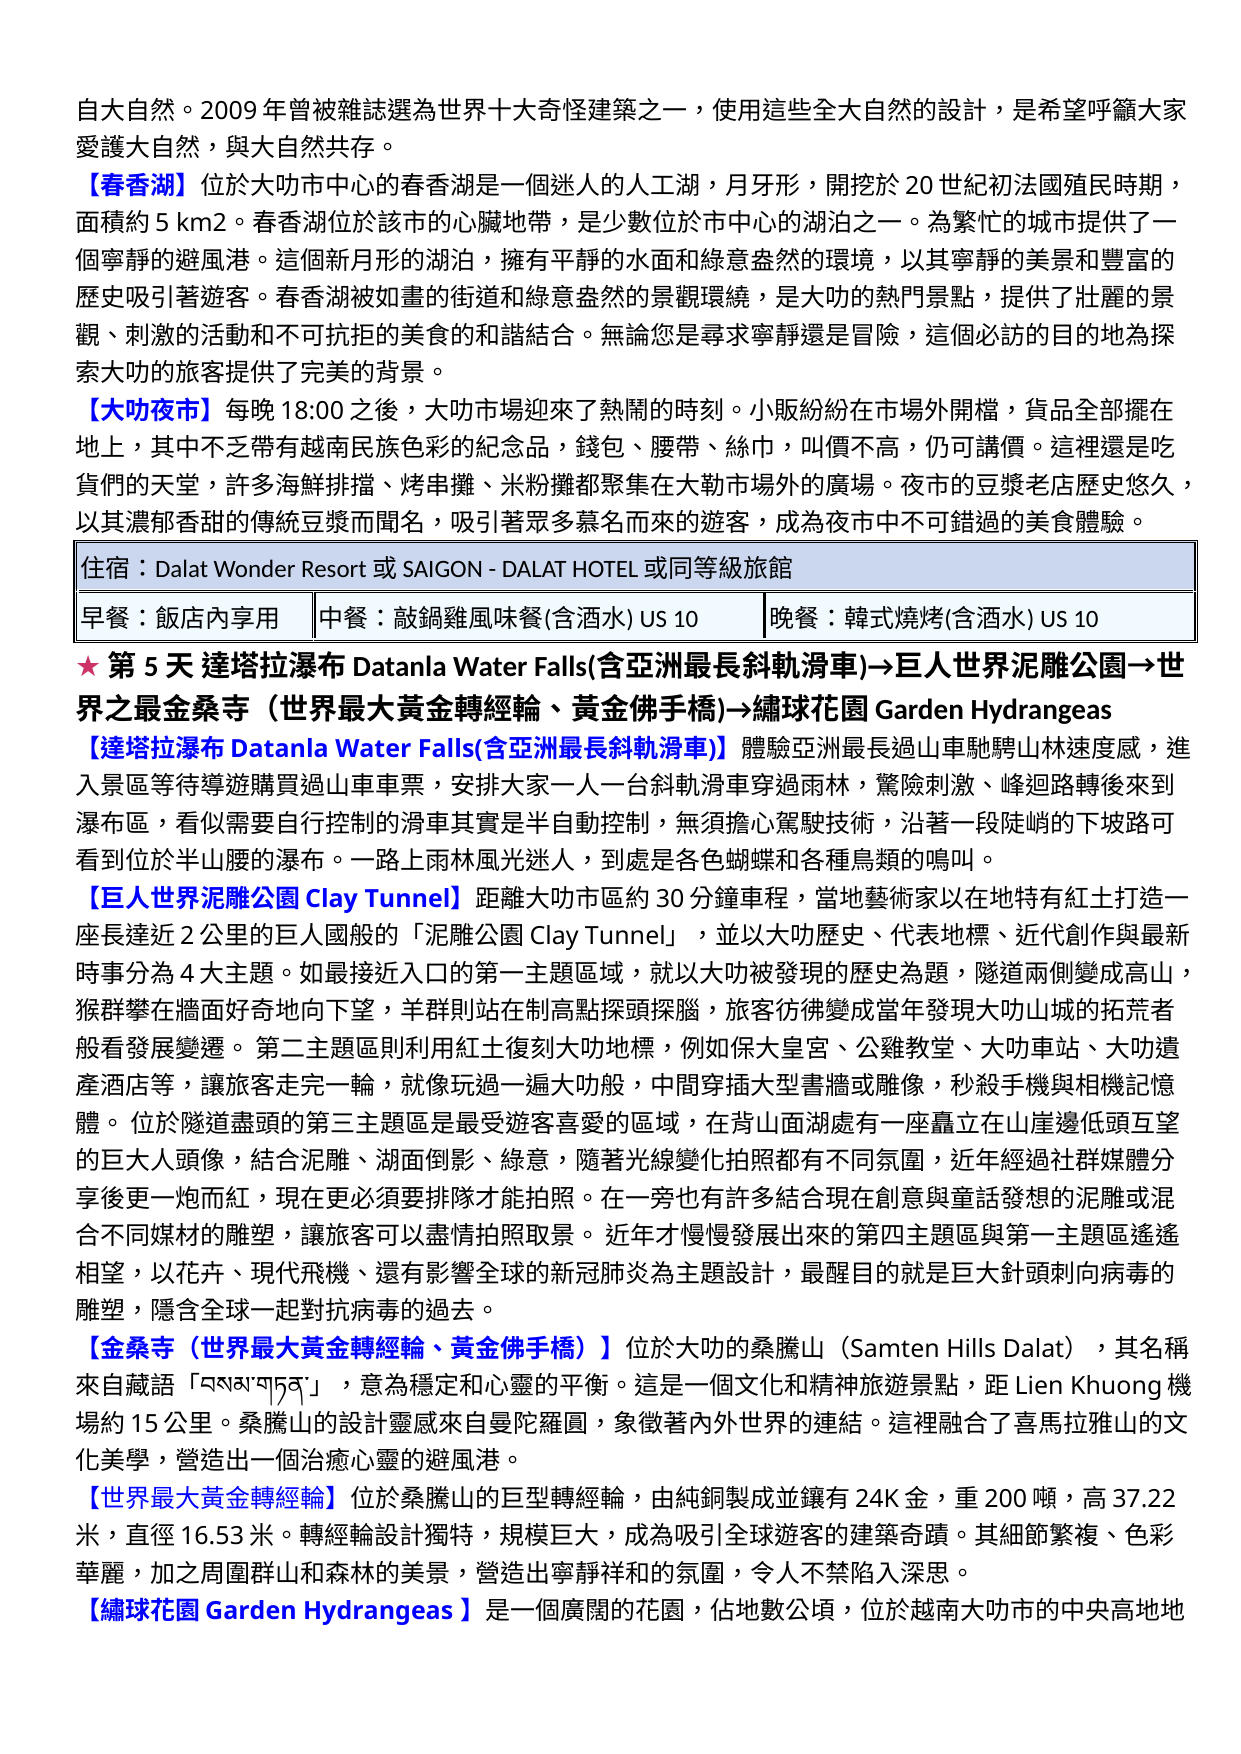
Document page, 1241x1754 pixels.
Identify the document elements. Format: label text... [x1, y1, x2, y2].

table_cell 中餐：敲鍋雞風味餐(含酒水) US 10 [314, 593, 764, 640]
table_cell 晚餐：韓式燒烤(含酒水) US 10 [764, 590, 1195, 640]
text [75, 89, 1196, 539]
text ★ 第 5 天 達塔拉瀑布Datanla Water Falls(含亞洲最長斜軌滑車)→巨人世界泥雕公園→世界之最金桑寺（世界最大黃金轉經輪、黃金佛手橋)→繡球花園Garden Hydrangeas [75, 643, 1196, 728]
table_cell 早餐：飯店內享用 [77, 590, 314, 640]
table_header 住宿：Dalat Wonder Resort 或SAIGON - DALAT HOTEL或同等級旅館 [77, 543, 1194, 589]
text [75, 728, 1196, 1628]
